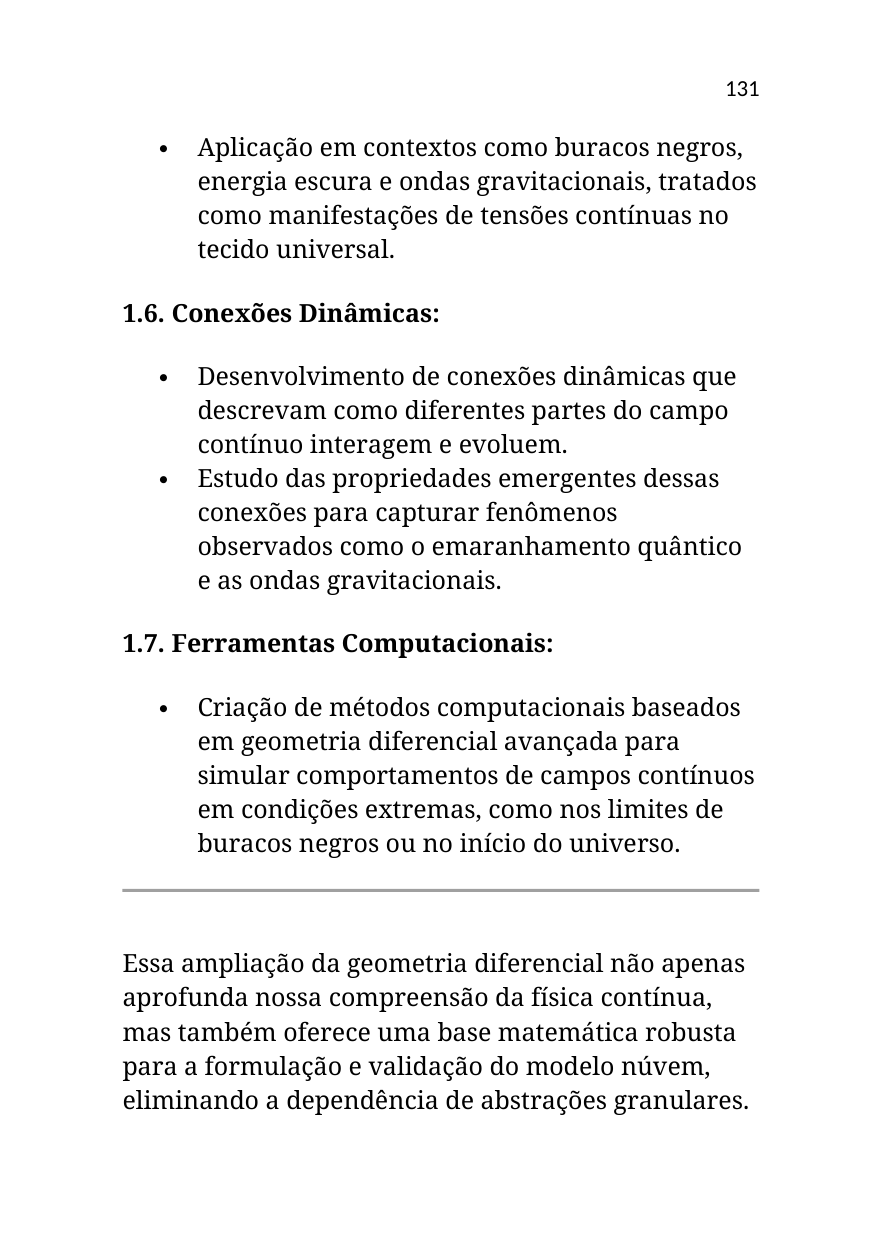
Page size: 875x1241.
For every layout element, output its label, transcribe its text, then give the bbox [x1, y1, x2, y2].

list Aplicação em contextos como buracos negros, energia escura e ondas gravitacionais, tratados como manifestações de tensões contínuas no tecido universal. [160, 130, 759, 266]
text 1.6. Conexões Dinâmicas: [122, 295, 759, 329]
list Estudo das propriedades emergentes dessas conexões para capturar fenômenos observados como o emaranhamento quântico e as ondas gravitacionais. [160, 461, 759, 597]
text 1.7. Ferramentas Computacionais: [122, 626, 759, 660]
list Criação de métodos computacionais baseados em geometria diferencial avançada para simular comportamentos de campos contínuos em condições extremas, como nos limites de buracos negros ou no início do universo. [160, 689, 759, 860]
text Essa ampliação da geometria diferencial não apenas aprofunda nossa compreensão da física contínua, mas também oferece uma base matemática robusta para a formulação e validação do modelo núvem, eliminando a dependência de abstrações granulares. [122, 946, 759, 1116]
list Desenvolvimento de conexões dinâmicas que descrevam como diferentes partes do campo contínuo interagem e evoluem. [160, 358, 759, 461]
